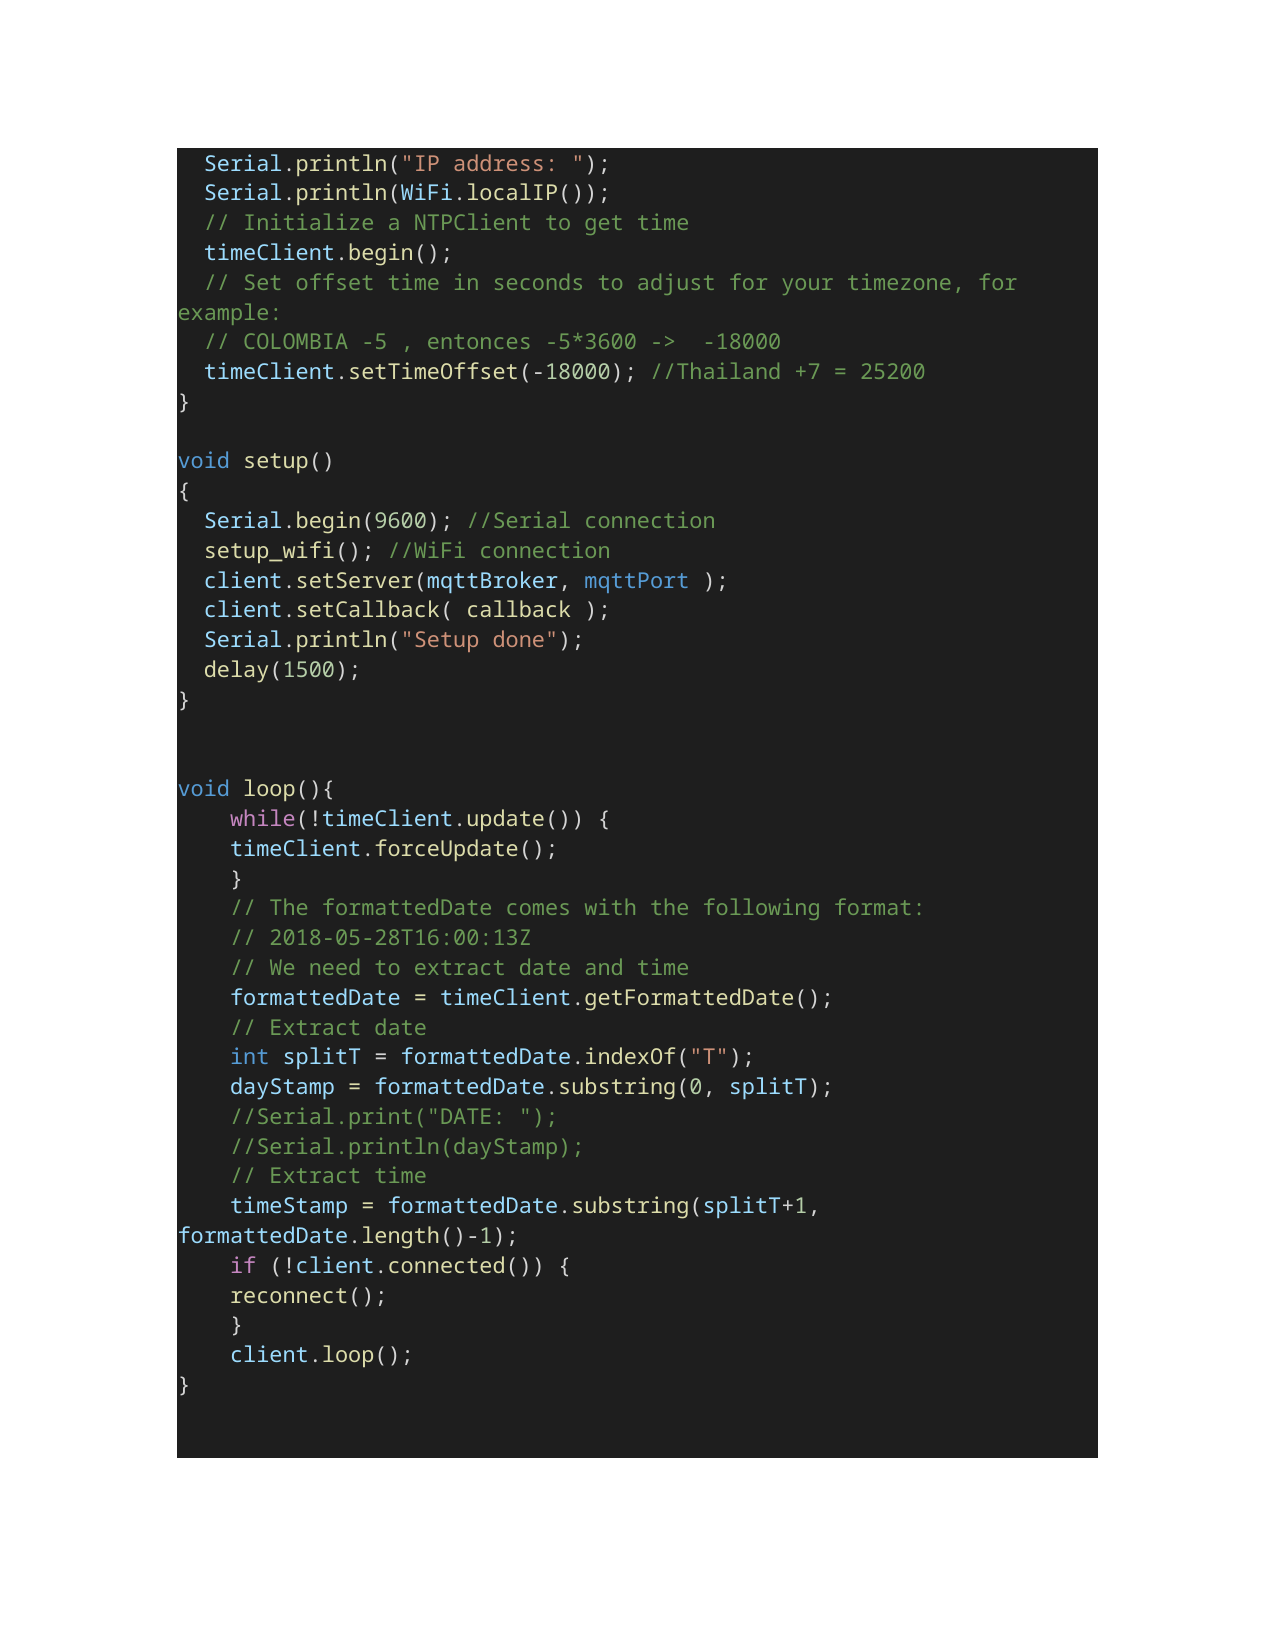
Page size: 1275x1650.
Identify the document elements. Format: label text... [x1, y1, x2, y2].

text // The formattedDate comes with the following format: [177, 892, 1098, 922]
text } [177, 386, 1098, 416]
text //Serial.println(dayStamp); [177, 1131, 1098, 1161]
text // 2018-05-28T16:00:13Z [177, 922, 1098, 952]
text timeStamp = formattedDate.substring(splitT+1, formattedDate.length()-1); [177, 1190, 1098, 1250]
text delay(1500); [177, 654, 1098, 684]
text Serial.println("IP address: "); [177, 148, 1098, 177]
text // We need to extract date and time [177, 952, 1098, 982]
text Serial.begin(9600); //Serial connection [177, 505, 1098, 535]
text client.setServer(mqttBroker, mqttPort ); [177, 565, 1098, 594]
text timeClient.forceUpdate(); [177, 833, 1098, 863]
text timeClient.begin(); [177, 237, 1098, 267]
text reconnect(); [177, 1280, 1098, 1309]
text Serial.println(WiFi.localIP()); [177, 177, 1098, 207]
text // Set offset time in seconds to adjust for your timezone, for example: [177, 267, 1098, 326]
text client.setCallback( callback ); [177, 594, 1098, 624]
text } [177, 684, 1098, 714]
text void loop(){ [177, 773, 1098, 803]
text Serial.println("Setup done"); [177, 624, 1098, 654]
text } [177, 1309, 1098, 1339]
text while(!timeClient.update()) { [177, 803, 1098, 833]
text // Extract date [177, 1012, 1098, 1041]
text client.loop(); [177, 1339, 1098, 1369]
text } [177, 1369, 1098, 1399]
text // COLOMBIA -5 , entonces -5*3600 -> -18000 [177, 326, 1098, 356]
text //Serial.print("DATE: "); [177, 1101, 1098, 1131]
text dayStamp = formattedDate.substring(0, splitT); [177, 1071, 1098, 1101]
text if (!client.connected()) { [177, 1250, 1098, 1280]
text void setup() [177, 446, 1098, 475]
text } [177, 863, 1098, 892]
text { [177, 475, 1098, 505]
text // Extract time [177, 1161, 1098, 1190]
text int splitT = formattedDate.indexOf("T"); [177, 1041, 1098, 1071]
text setup_wifi(); //WiFi connection [177, 535, 1098, 565]
text // Initialize a NTPClient to get time [177, 207, 1098, 237]
text formattedDate = timeClient.getFormattedDate(); [177, 982, 1098, 1012]
text timeClient.setTimeOffset(-18000); //Thailand +7 = 25200 [177, 356, 1098, 386]
